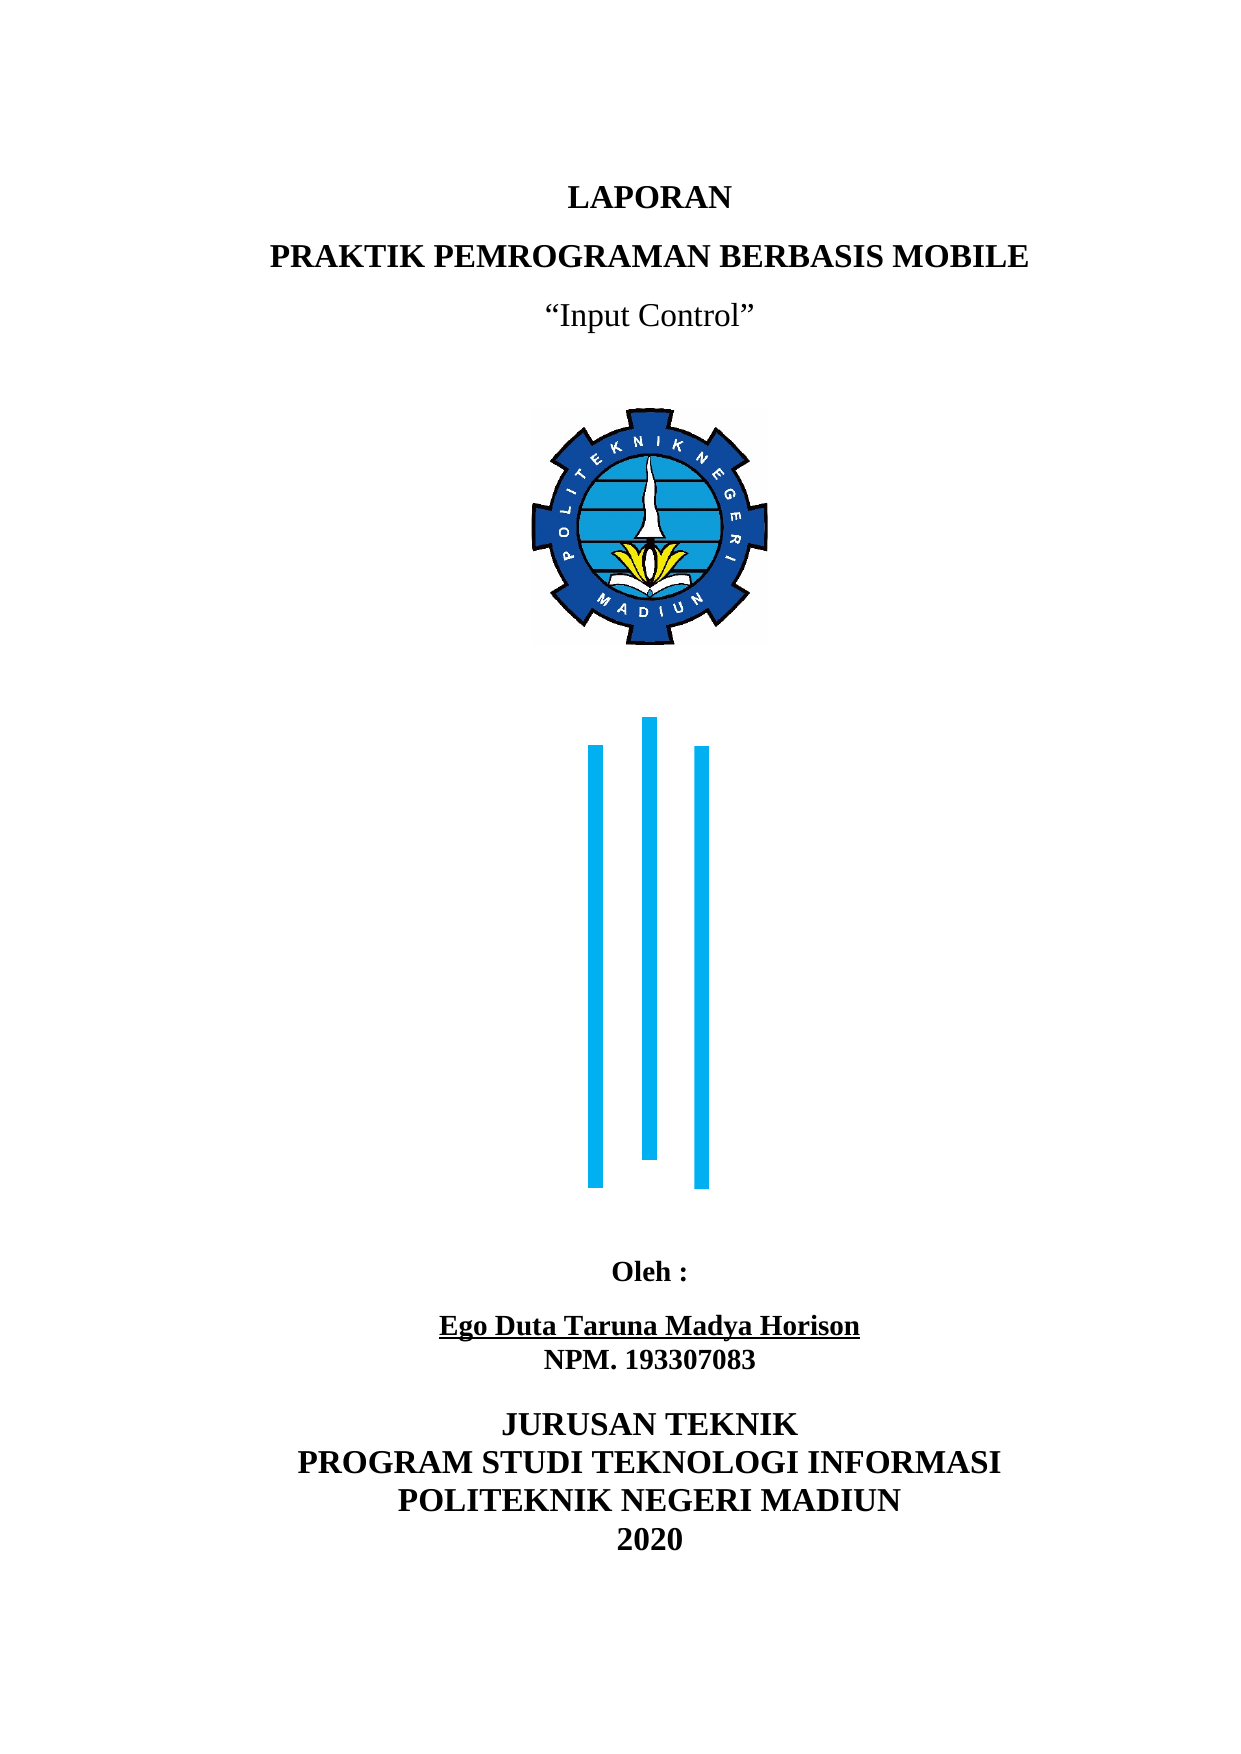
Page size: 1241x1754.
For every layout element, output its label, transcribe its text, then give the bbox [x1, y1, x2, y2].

picture [531, 408, 768, 645]
text Oleh : [236, 1254, 1063, 1287]
text NPM. 193307083 [236, 1342, 1063, 1375]
text PROGRAM STUDI TEKNOLOGI INFORMASI [236, 1442, 1063, 1481]
text LAPORAN [236, 177, 1063, 216]
text PRAKTIK PEMROGRAMAN BERBASIS MOBILE [236, 236, 1063, 275]
text POLITEKNIK NEGERI MADIUN [236, 1481, 1063, 1519]
text Ego Duta Taruna Madya Horison [236, 1308, 1063, 1342]
text JURUSAN TEKNIK [236, 1404, 1063, 1442]
text 2020 [236, 1519, 1063, 1557]
text “Input Control” [236, 296, 1063, 334]
